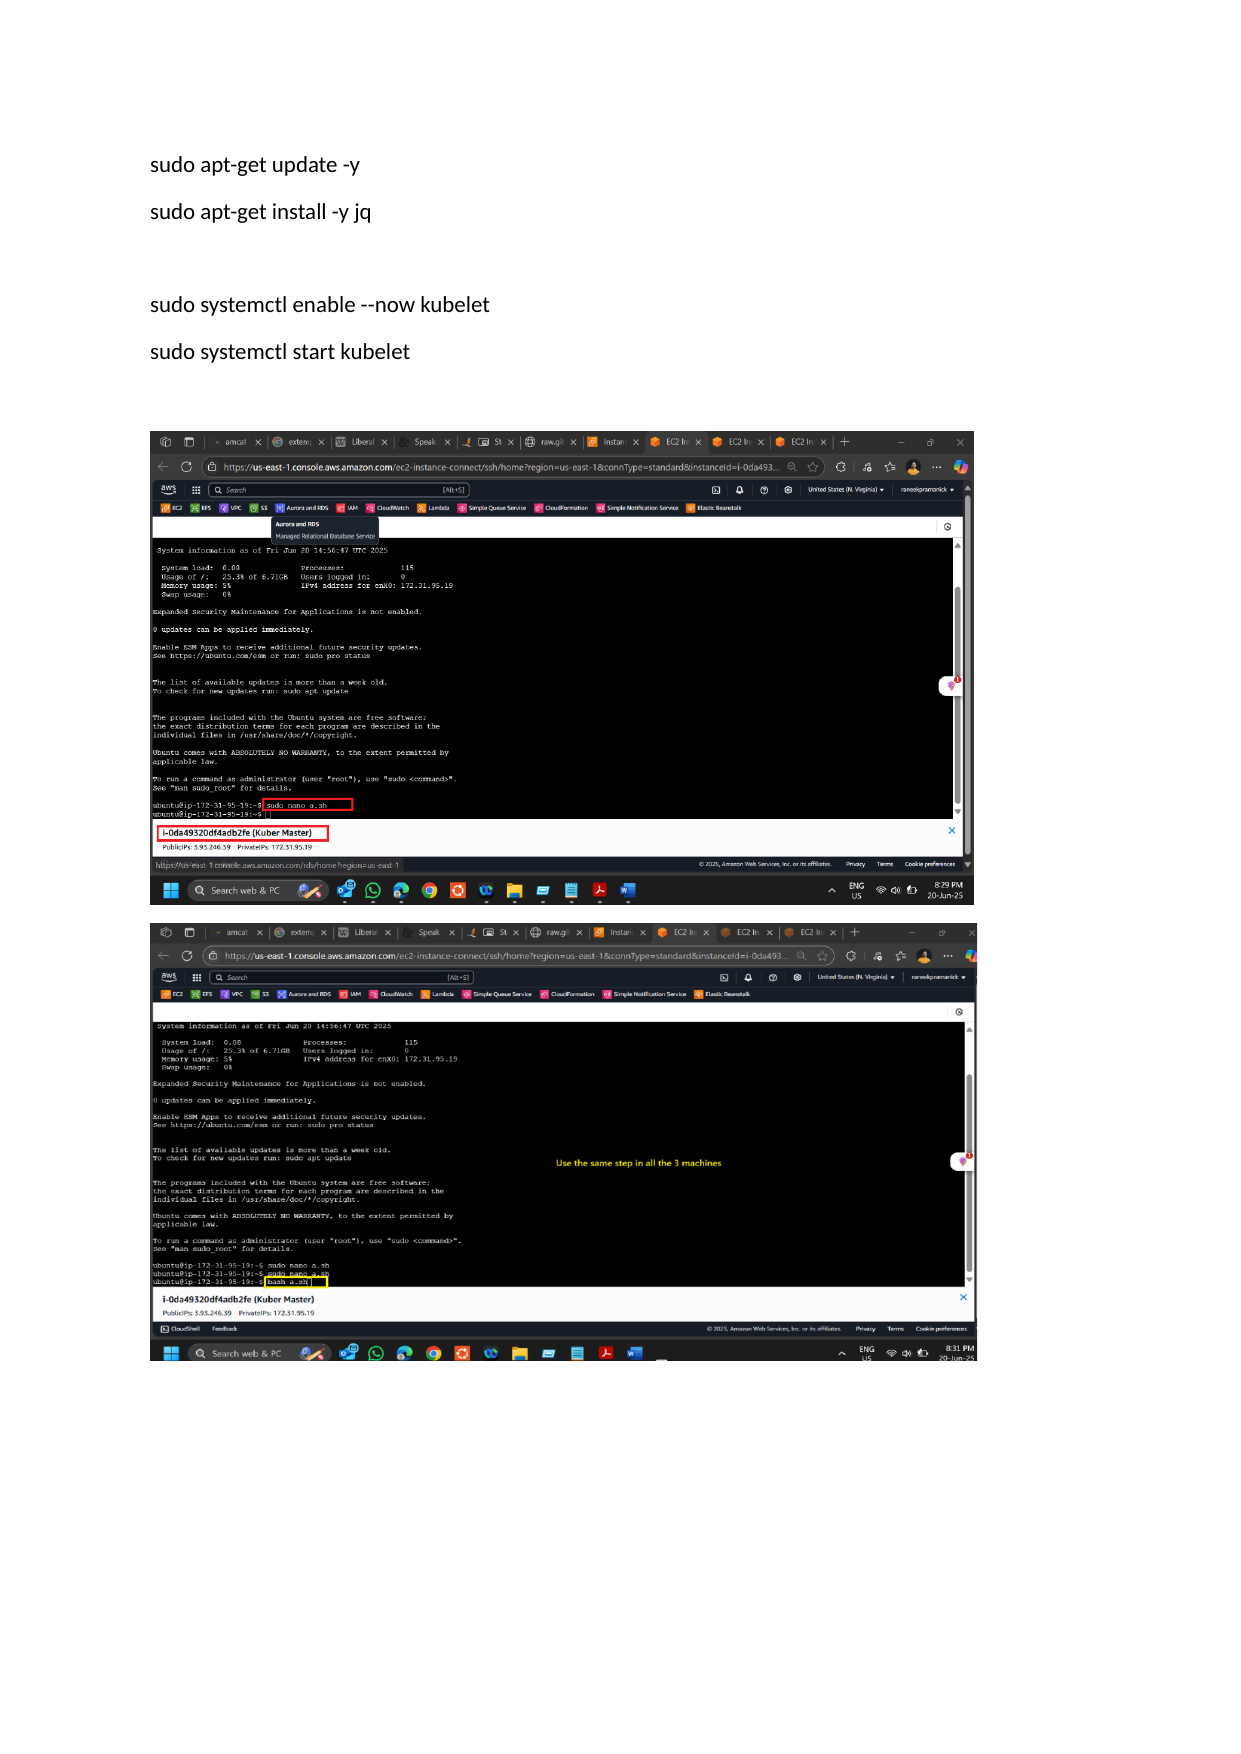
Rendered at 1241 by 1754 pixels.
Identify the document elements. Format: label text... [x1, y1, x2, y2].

text sudo apt-get install -y jq [150, 197, 1090, 225]
picture [150, 431, 974, 905]
text sudo systemctl start kubelet [150, 337, 1090, 366]
text sudo apt-get update -y [150, 150, 1090, 178]
picture [150, 923, 978, 1361]
text sudo systemctl enable --now kubelet [150, 291, 1090, 319]
